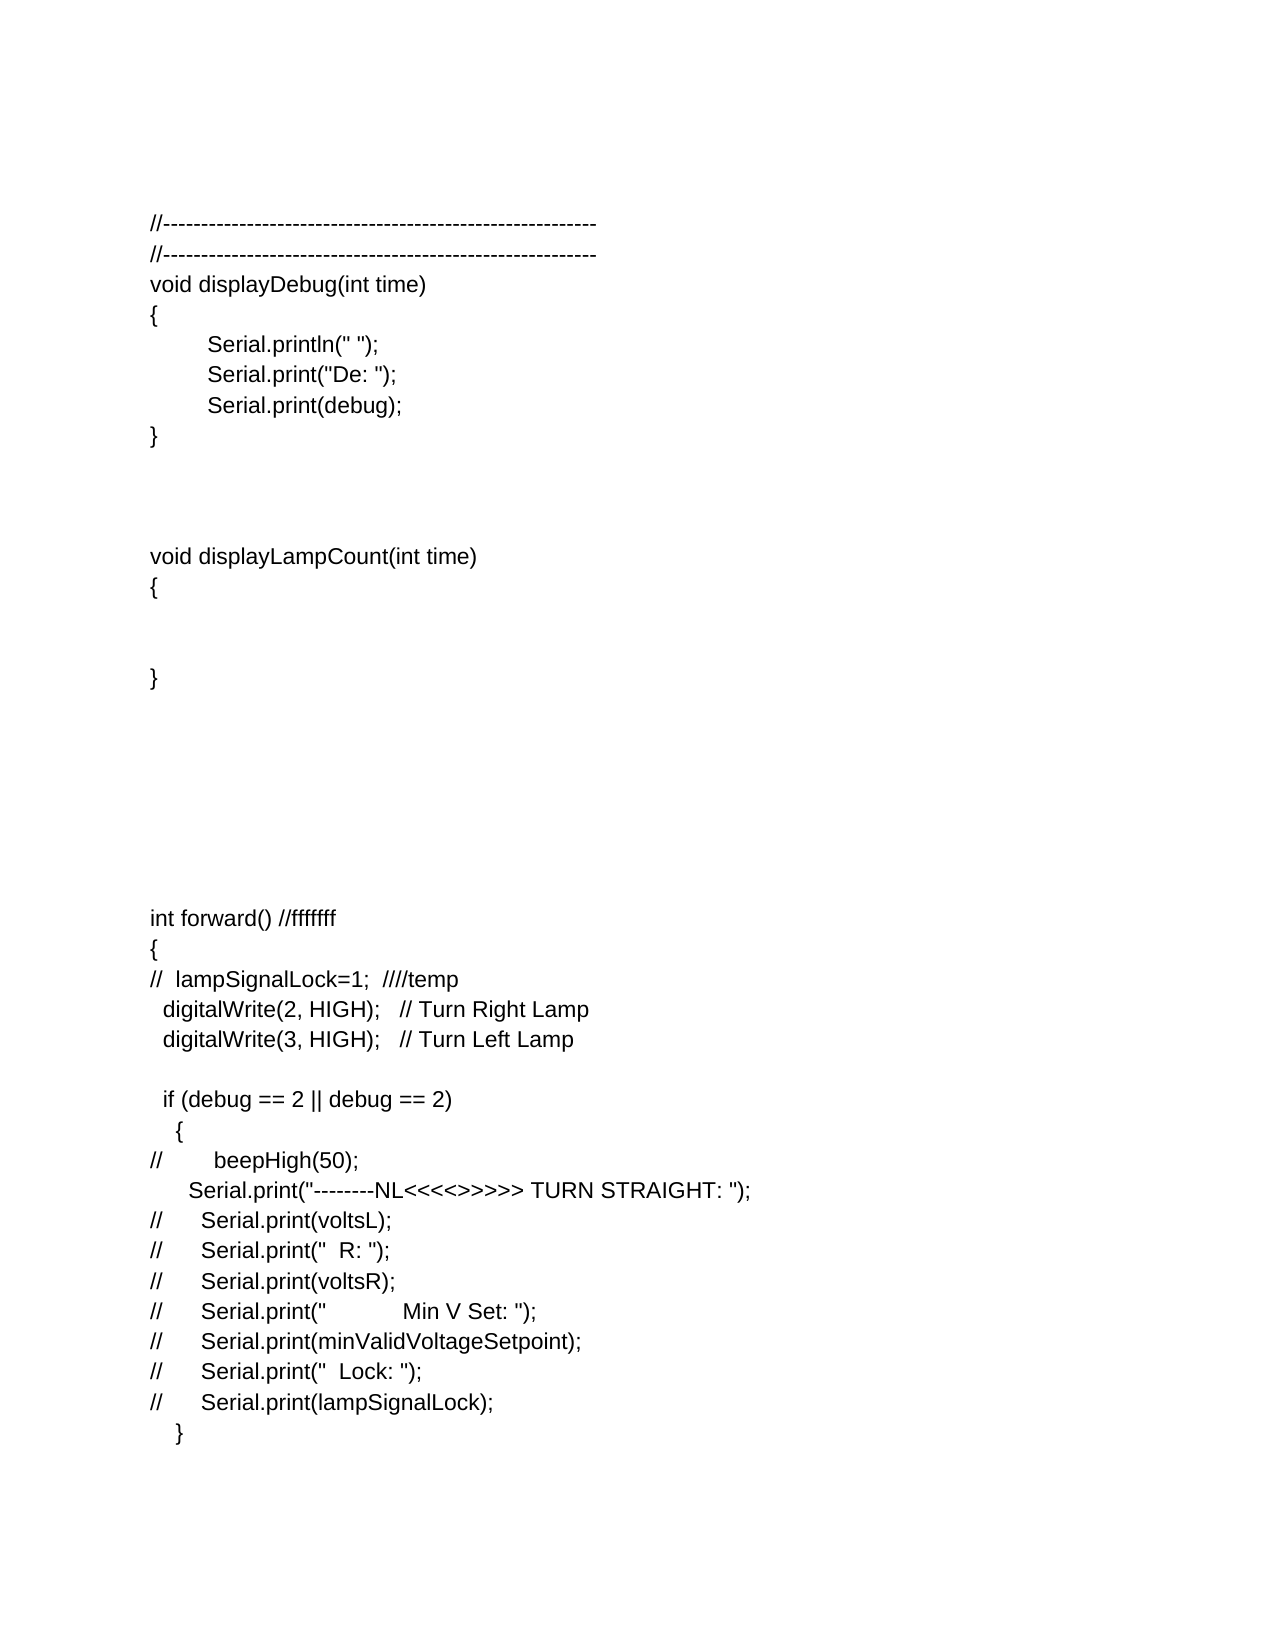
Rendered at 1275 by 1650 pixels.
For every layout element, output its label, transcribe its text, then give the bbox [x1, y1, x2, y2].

text // Serial.print(" Min V Set: "); [150, 1298, 1125, 1324]
text digitalWrite(2, HIGH); // Turn Right Lamp [150, 996, 1125, 1022]
text } [150, 663, 1125, 690]
text { [150, 301, 1125, 327]
text //--------------------------------------------------------- [150, 241, 1125, 267]
text // lampSignalLock=1; ////temp [150, 966, 1125, 992]
text // Serial.print(" Lock: "); [150, 1358, 1125, 1385]
text { [150, 1117, 1125, 1143]
text Serial.println(" "); [150, 331, 1125, 358]
text } [150, 422, 1125, 448]
text { [150, 573, 1125, 599]
text if (debug == 2 || debug == 2) [150, 1086, 1125, 1113]
text // Serial.print(voltsR); [150, 1268, 1125, 1294]
text void displayDebug(int time) [150, 271, 1125, 297]
text // Serial.print(minValidVoltageSetpoint); [150, 1328, 1125, 1354]
text // Serial.print(" R: "); [150, 1237, 1125, 1264]
text } [150, 1419, 1125, 1445]
text int forward() //fffffff [150, 905, 1125, 932]
text digitalWrite(3, HIGH); // Turn Left Lamp [150, 1026, 1125, 1052]
text // beepHigh(50); [150, 1147, 1125, 1173]
text // Serial.print(voltsL); [150, 1207, 1125, 1234]
text Serial.print("--------NL<<<<>>>>> TURN STRAIGHT: "); [150, 1177, 1125, 1203]
text void displayLampCount(int time) [150, 543, 1125, 569]
text //--------------------------------------------------------- [150, 210, 1125, 237]
text Serial.print(debug); [150, 392, 1125, 418]
text // Serial.print(lampSignalLock); [150, 1388, 1125, 1415]
text { [150, 935, 1125, 962]
text Serial.print("De: "); [150, 361, 1125, 388]
